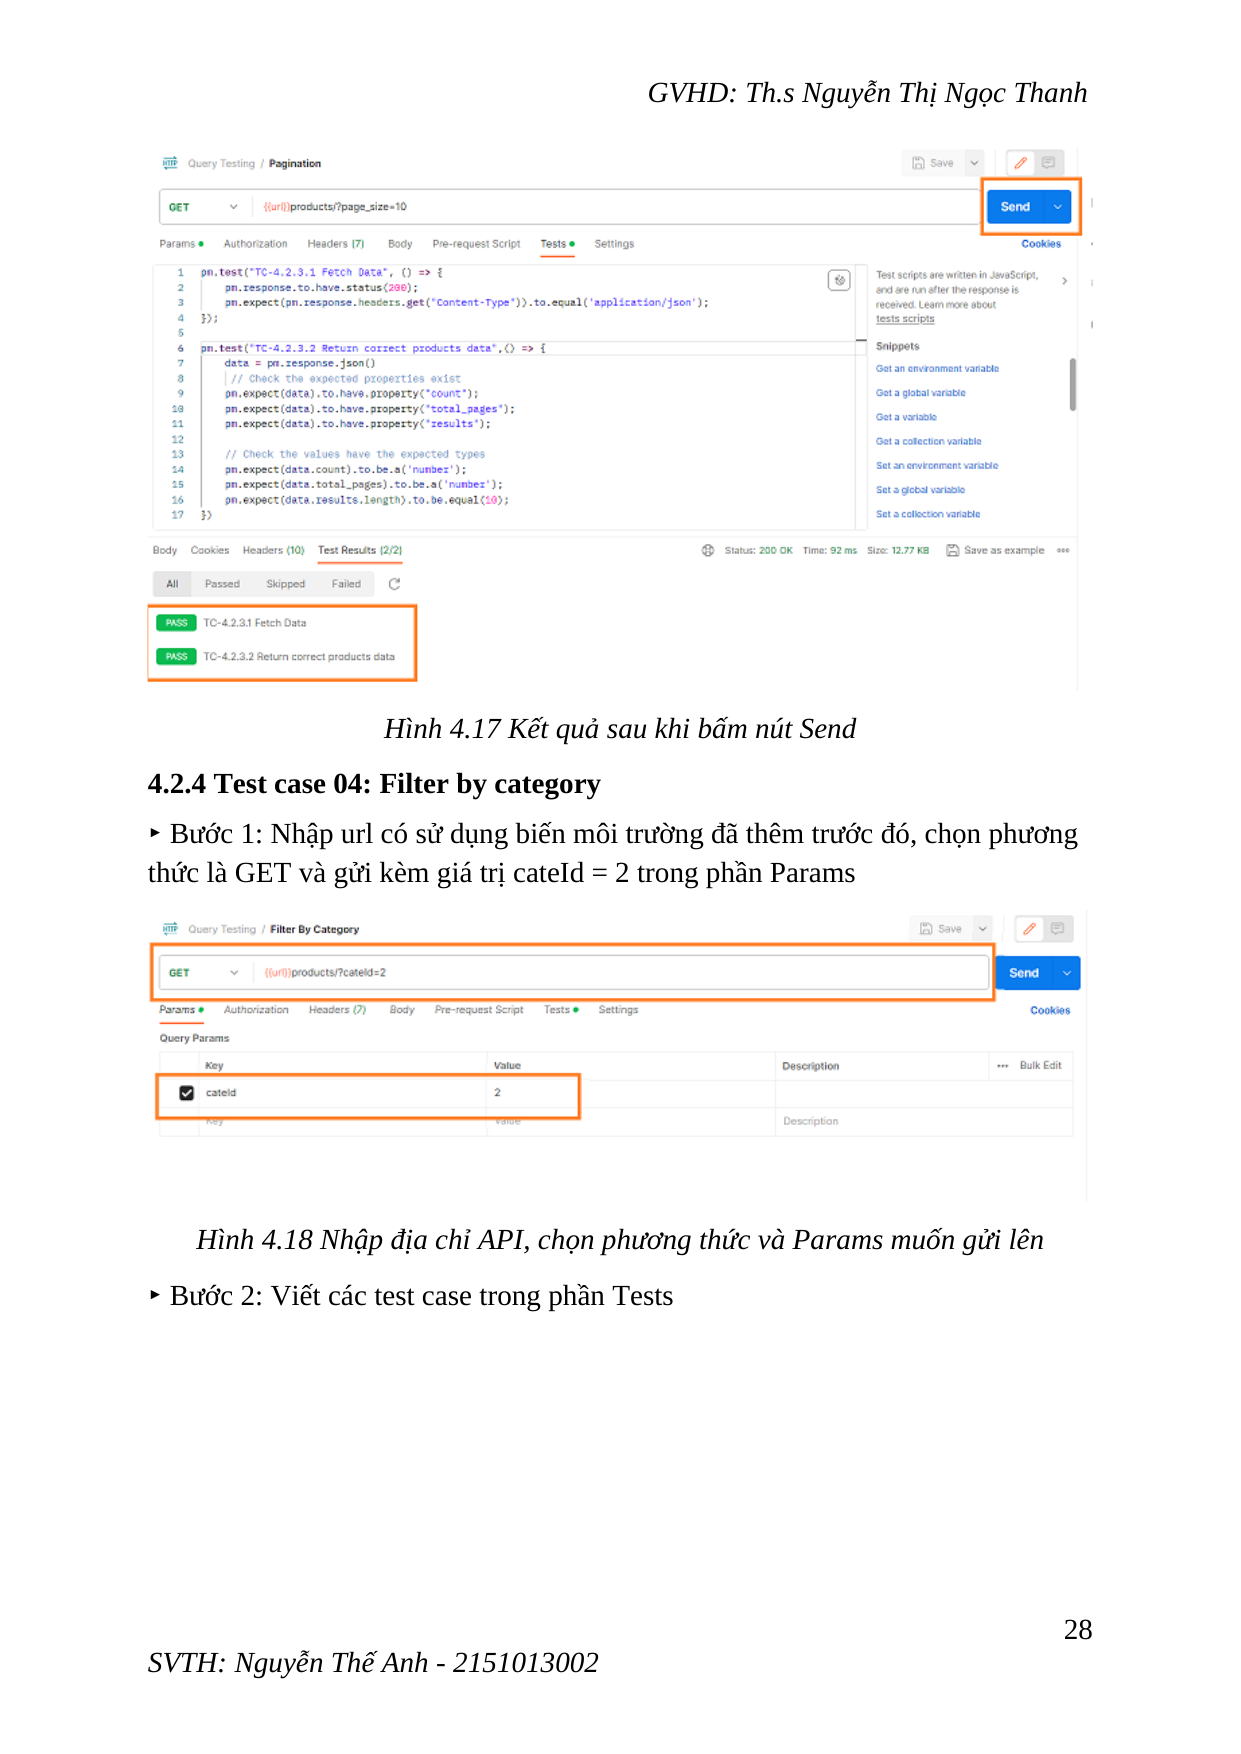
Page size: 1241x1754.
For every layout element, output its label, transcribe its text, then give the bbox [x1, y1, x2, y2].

text ‣ Bước 1: Nhập url có sử dụng biến môi trường đã thêm trước đó, chọn phương thức là GET và gửi kèm giá trị cateId = 2 trong phần Params [148, 817, 1092, 889]
picture [147, 147, 1093, 690]
text Hình 4.18 Nhập địa chỉ API, chọn phương thức và Params muốn gửi lên [148, 1222, 1092, 1256]
text Hình 4.17 Kết quả sau khi bấm nút Send [148, 711, 1092, 744]
picture [147, 910, 1093, 1201]
subtitle 4.2.4 Test case 04: Filter by category [148, 766, 1092, 800]
text ‣ Bước 2: Viết các test case trong phần Tests [148, 1278, 1092, 1311]
